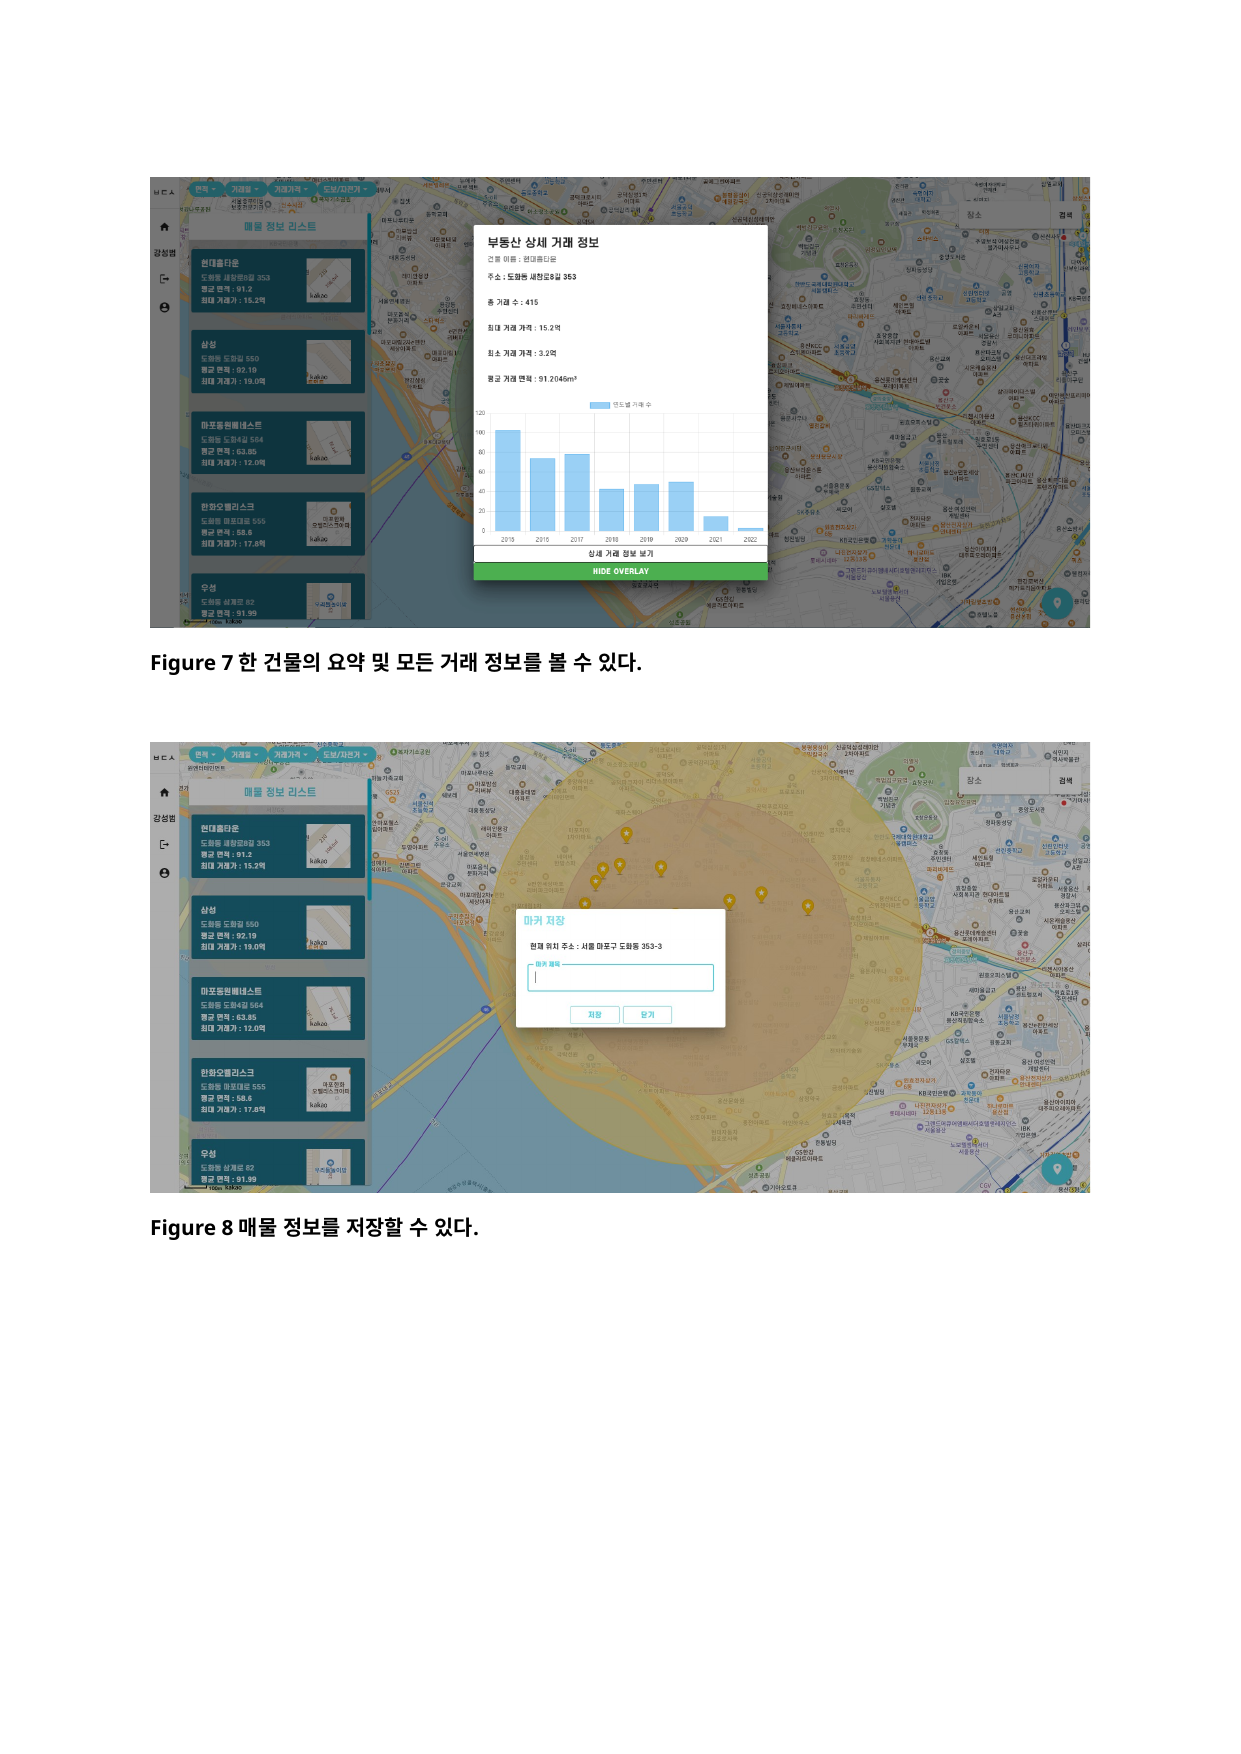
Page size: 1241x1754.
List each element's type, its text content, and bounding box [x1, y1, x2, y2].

picture [150, 742, 1091, 1193]
picture [150, 177, 1091, 628]
